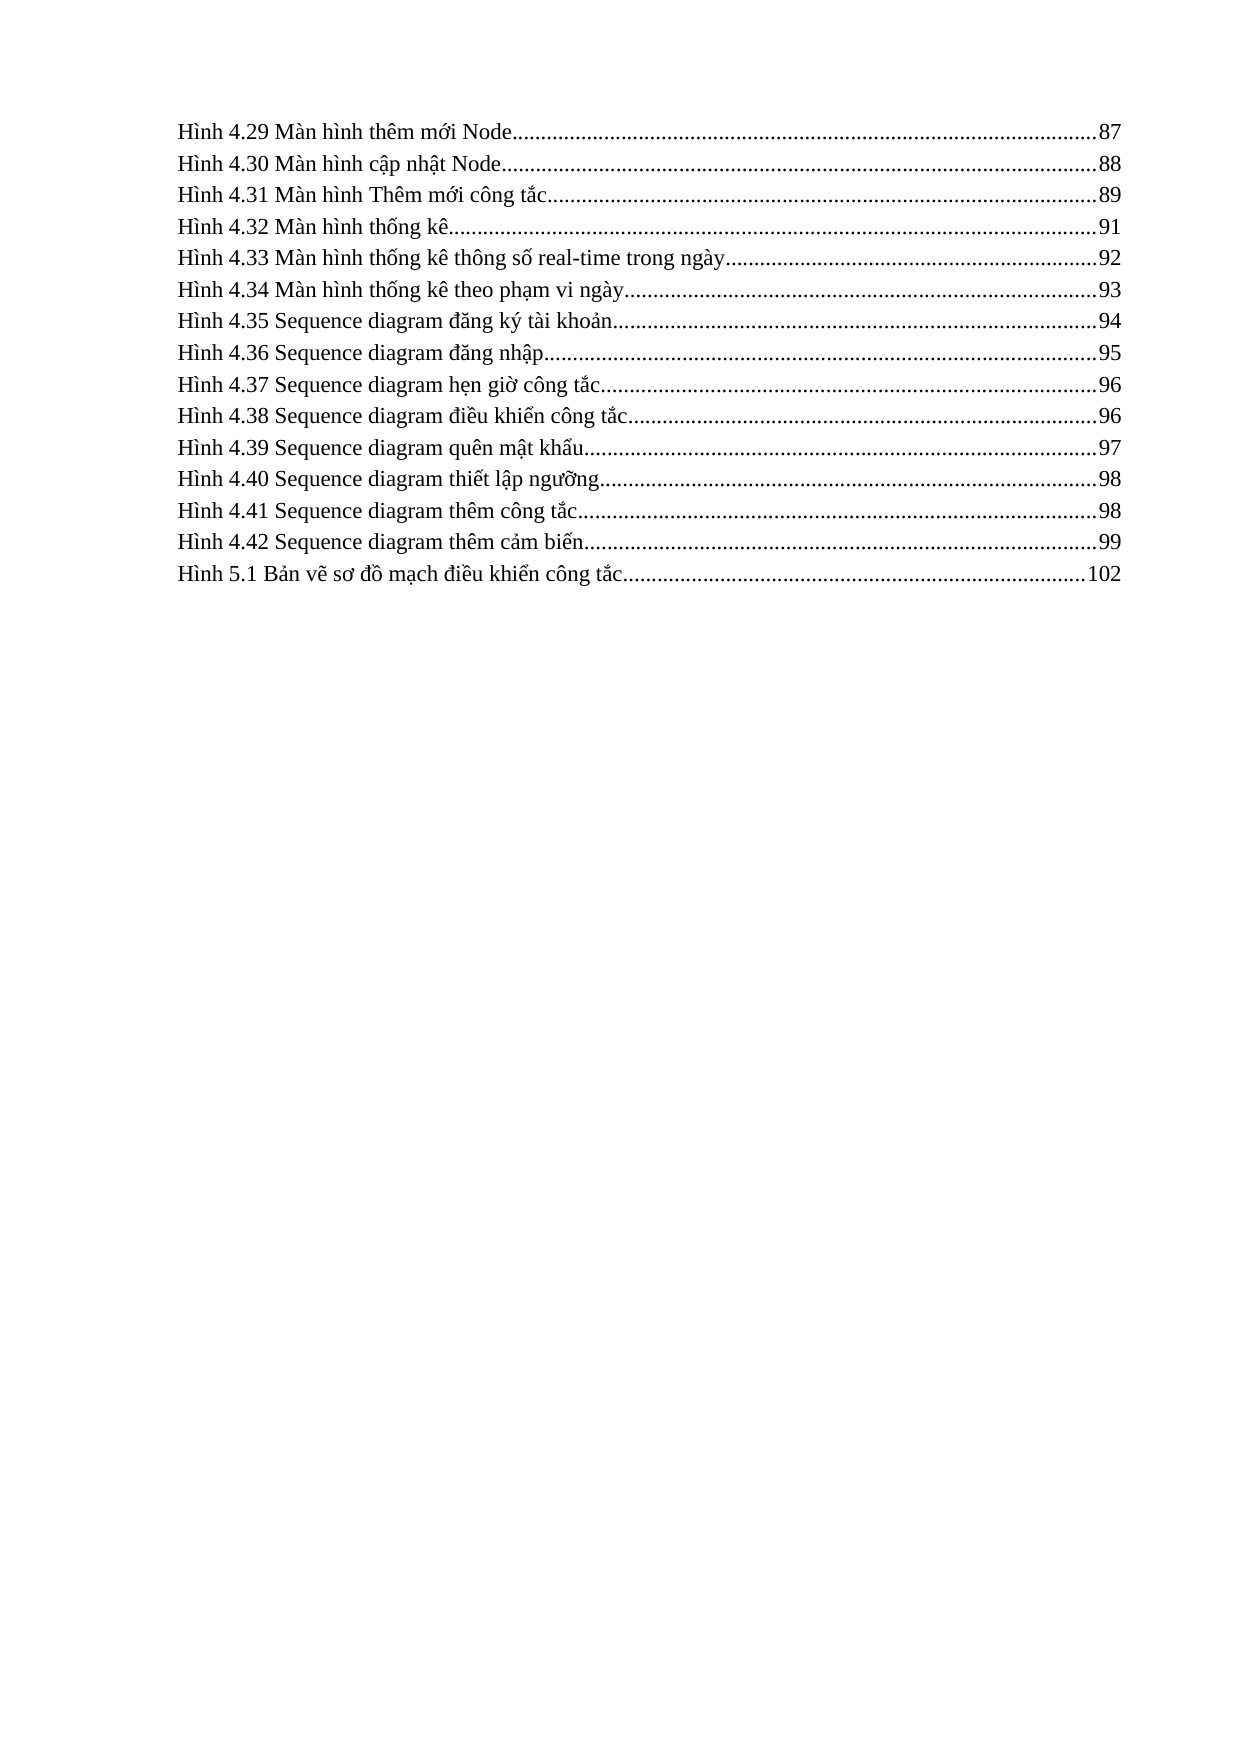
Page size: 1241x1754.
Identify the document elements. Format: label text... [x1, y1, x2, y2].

text Hình 4.30 Màn hình cập nhật Node 88 [177, 150, 1122, 176]
text Hình 4.34 Màn hình thống kê theo phạm vi ngày 93 [177, 276, 1122, 302]
text Hình 4.41 Sequence diagram thêm công tắc 98 [177, 497, 1122, 523]
text Hình 4.42 Sequence diagram thêm cảm biến 99 [177, 528, 1122, 555]
text Hình 4.40 Sequence diagram thiết lập ngưỡng 98 [177, 465, 1122, 492]
text Hình 4.36 Sequence diagram đăng nhập 95 [177, 339, 1122, 365]
text Hình 4.31 Màn hình Thêm mới công tắc 89 [177, 181, 1122, 208]
text Hình 5.1 Bản vẽ sơ đồ mạch điều khiển công tắc 102 [177, 560, 1122, 586]
text Hình 4.29 Màn hình thêm mới Node 87 [177, 118, 1122, 144]
text Hình 4.37 Sequence diagram hẹn giờ công tắc 96 [177, 371, 1122, 397]
text Hình 4.32 Màn hình thống kê 91 [177, 213, 1122, 239]
text Hình 4.35 Sequence diagram đăng ký tài khoản 94 [177, 307, 1122, 334]
text Hình 4.38 Sequence diagram điều khiển công tắc 96 [177, 402, 1122, 428]
text Hình 4.33 Màn hình thống kê thông số real-time trong ngày 92 [177, 244, 1122, 271]
text Hình 4.39 Sequence diagram quên mật khẩu 97 [177, 434, 1122, 460]
